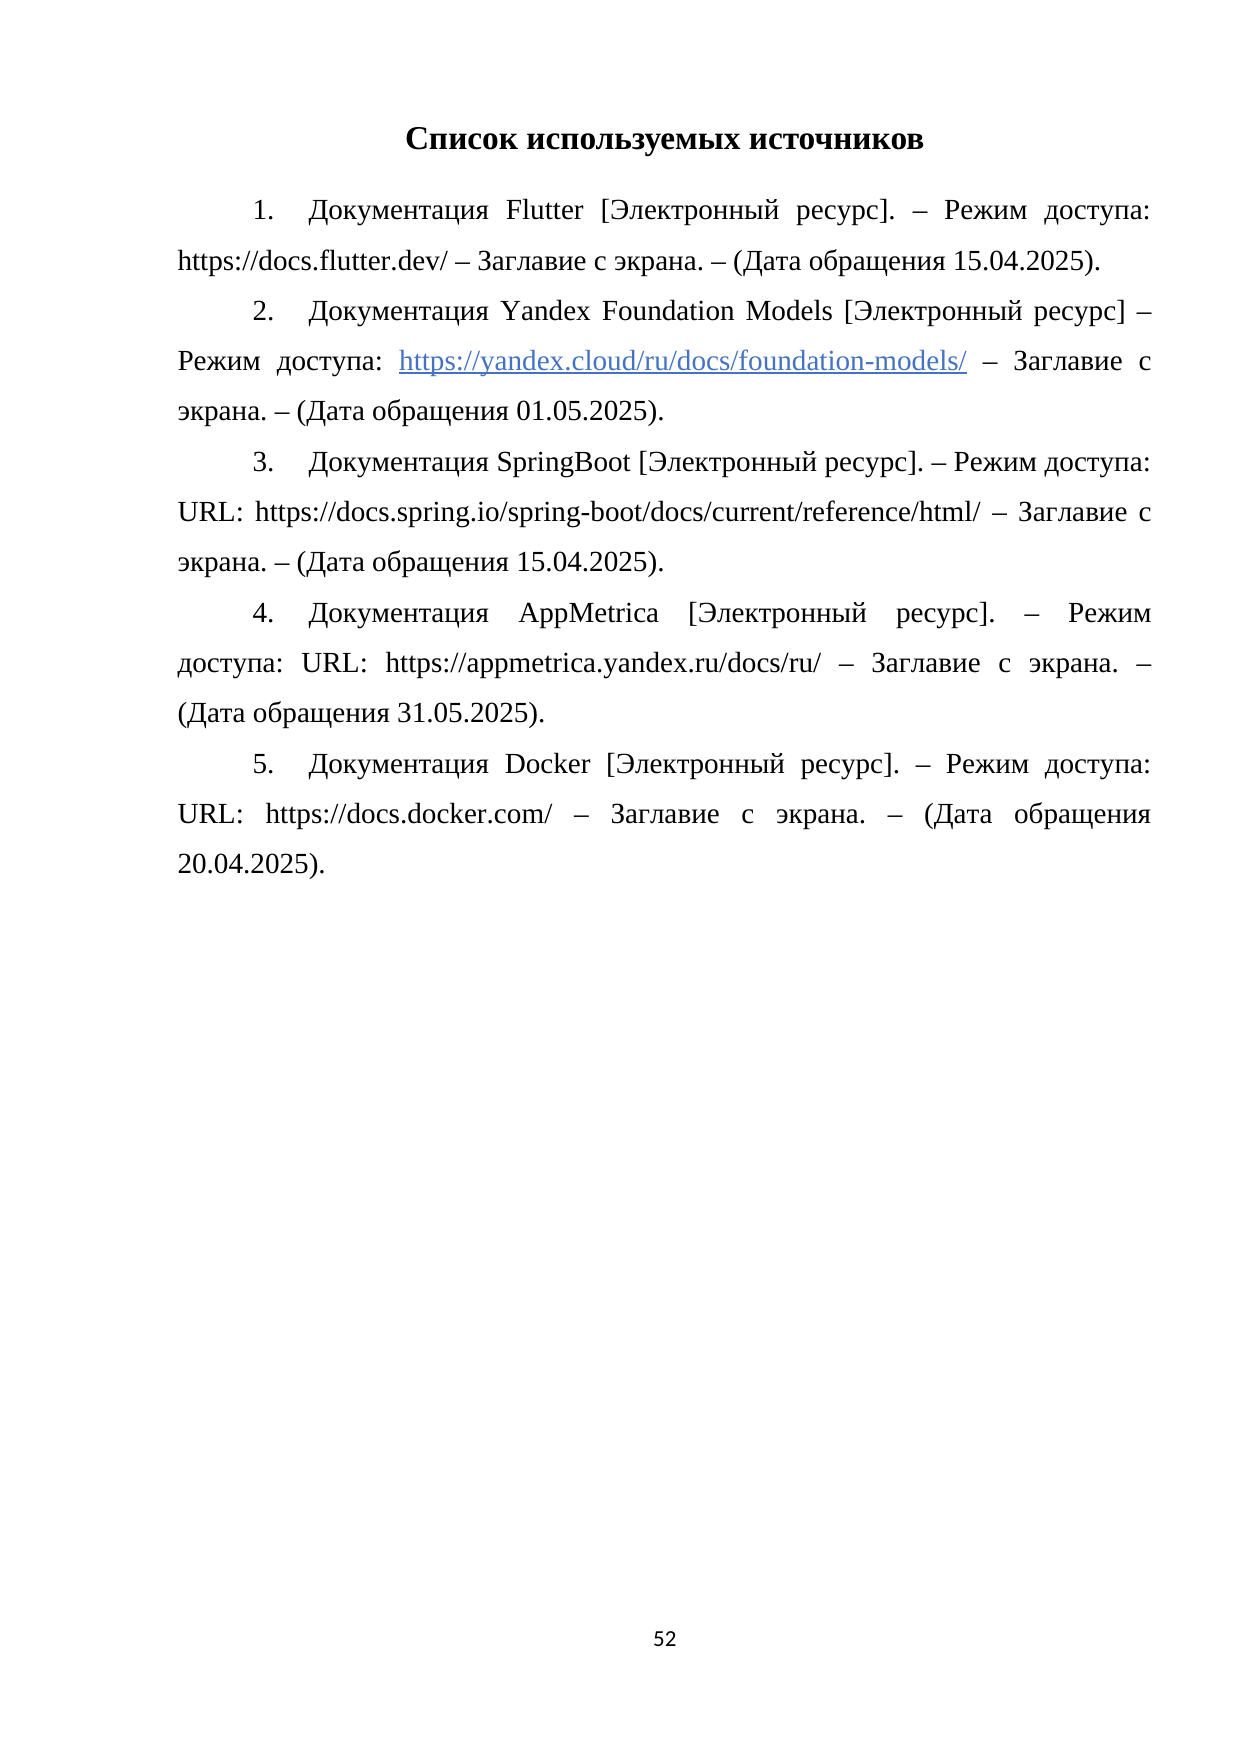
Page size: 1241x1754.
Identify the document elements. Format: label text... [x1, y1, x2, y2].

text Документация Flutter [Электронный ресурс]. – Режим доступа: https://docs.flutter.dev/ – Заглавие с экрана. – (Дата обращения 15.04.2025). [177, 192, 1152, 276]
text Документация AppMetrica [Электронный ресурс]. – Режим доступа: URL: https://appmetrica.yandex.ru/docs/ru/ – Заглавие с экрана. – (Дата обращения 31.05.2025). [177, 595, 1152, 729]
text Документация SpringBoot [Электронный ресурс]. – Режим доступа: URL: https://docs.spring.io/spring-boot/docs/current/reference/html/ – Заглавие с экрана. – (Дата обращения 15.04.2025). [177, 444, 1152, 578]
text Документация Docker [Электронный ресурс]. – Режим доступа: URL: https://docs.docker.com/ – Заглавие с экрана. – (Дата обращения 20.04.2025). [177, 746, 1152, 880]
text Список используемых источников [177, 118, 1152, 156]
text Документация Yandex Foundation Models [Электронный ресурс] – Режим доступа: https://yandex.cloud/ru/docs/foundation-models/ – Заглавие с экрана. – (Дата обращения 01.05.2025). [177, 293, 1152, 427]
